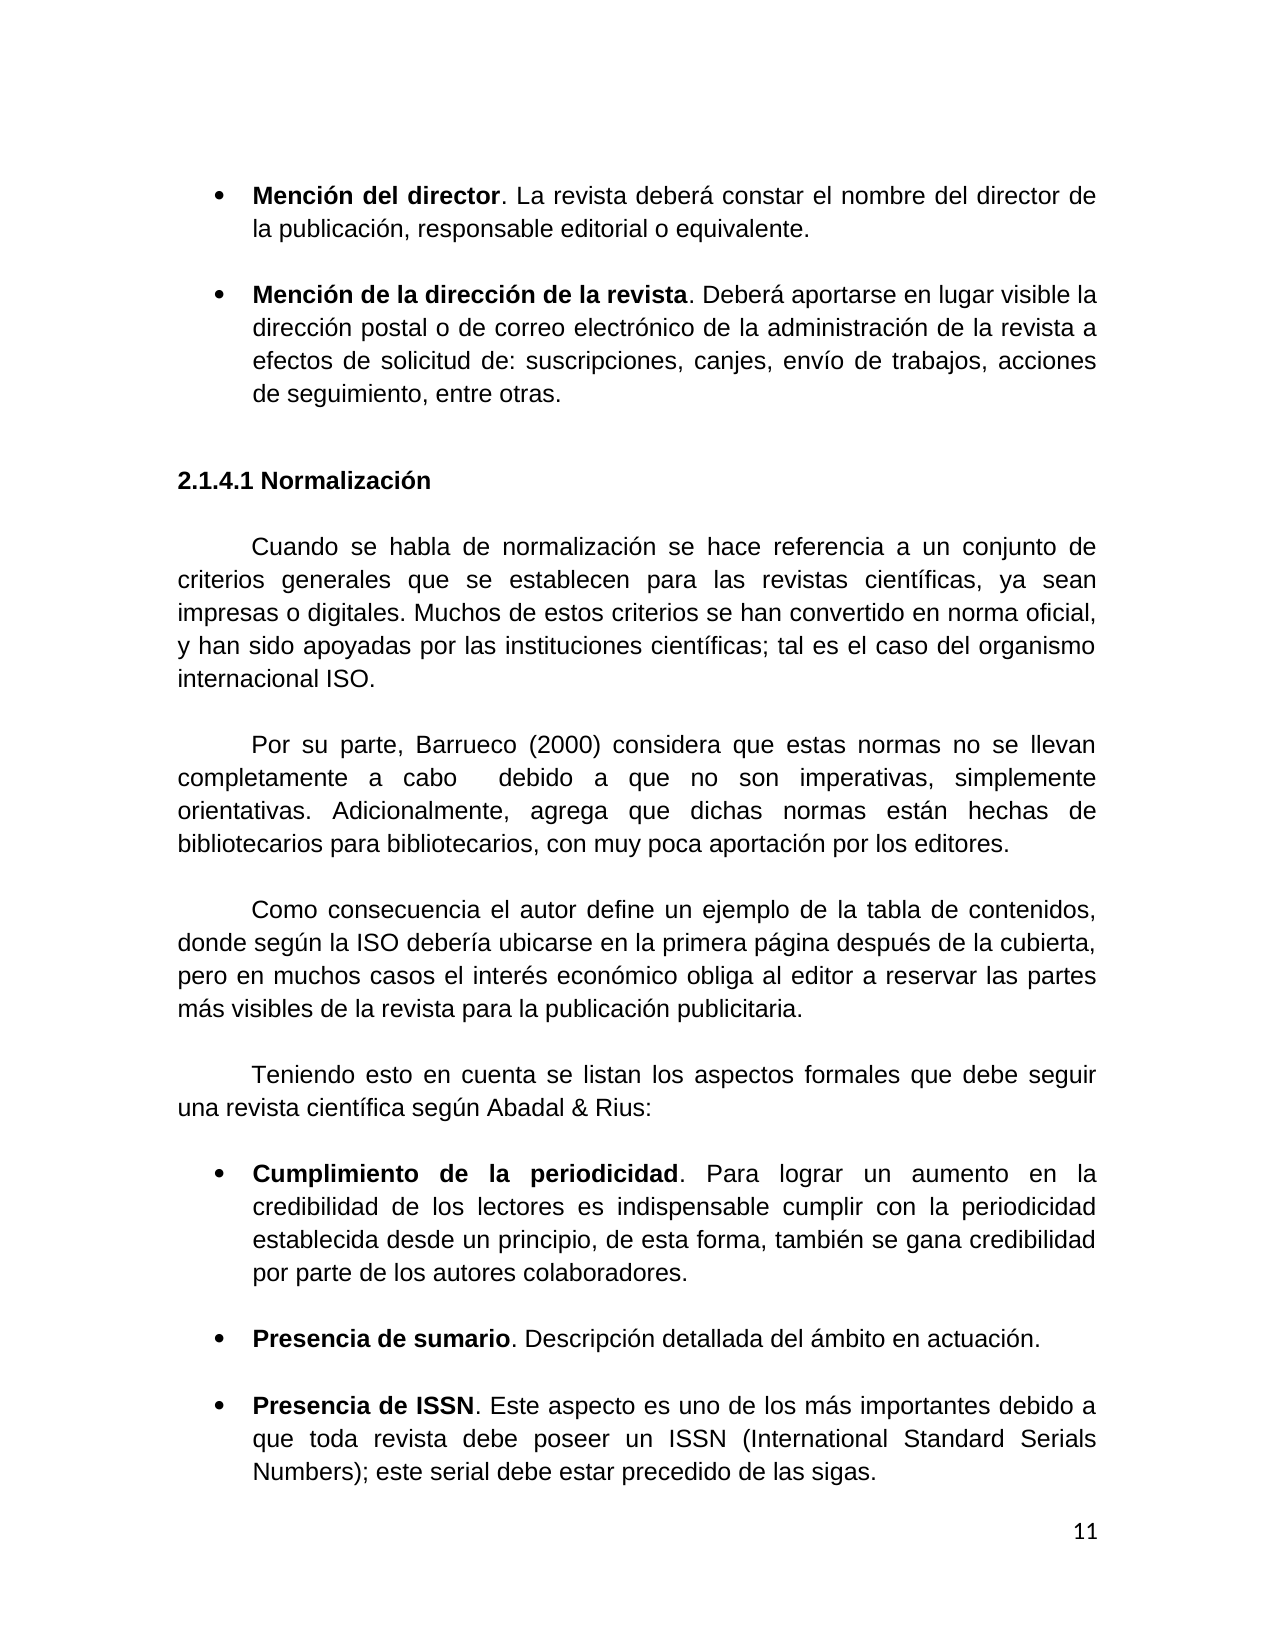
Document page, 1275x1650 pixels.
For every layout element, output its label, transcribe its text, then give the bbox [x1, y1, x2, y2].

subtitle 2.1.4.1 Normalización [177, 466, 1098, 494]
list Presencia de sumario. Descripción detallada del ámbito en actuación. [215, 1324, 1098, 1353]
text Como consecuencia el autor define un ejemplo de la tabla de contenidos, donde según la ISO debería ubicarse en la primera página después de la cubierta, pero en muchos casos el interés económico obliga al editor a reservar las partes más visibles de la revista para la publicación publicitaria. [177, 895, 1098, 1023]
list Mención del director. La revista deberá constar el nombre del director de la publicación, responsable editorial o equivalente. [215, 181, 1098, 242]
list Cumplimiento de la periodicidad. Para lograr un aumento en la credibilidad de los lectores es indispensable cumplir con la periodicidad establecida desde un principio, de esta forma, también se gana credibilidad por parte de los autores colaboradores. [215, 1159, 1098, 1287]
text Cuando se habla de normalización se hace referencia a un conjunto de criterios generales que se establecen para las revistas científicas, ya sean impresas o digitales. Muchos de estos criterios se han convertido en norma oficial, y han sido apoyadas por las instituciones científicas; tal es el caso del organismo internacional ISO. [177, 532, 1098, 693]
list Mención de la dirección de la revista. Deberá aportarse en lugar visible la dirección postal o de correo electrónico de la administración de la revista a efectos de solicitud de: suscripciones, canjes, envío de trabajos, acciones de seguimiento, entre otras. [215, 280, 1098, 408]
list Presencia de ISSN. Este aspecto es uno de los más importantes debido a que toda revista debe poseer un ISSN (International Standard Serials Numbers); este serial debe estar precedido de las sigas. [215, 1391, 1098, 1486]
text Por su parte, Barrueco (2000) considera que estas normas no se llevan completamente a cabo debido a que no son imperativas, simplemente orientativas. Adicionalmente, agrega que dichas normas están hechas de bibliotecarios para bibliotecarios, con muy poca aportación por los editores. [177, 730, 1098, 858]
text Teniendo esto en cuenta se listan los aspectos formales que debe seguir una revista científica según Abadal & Rius: [177, 1060, 1098, 1122]
